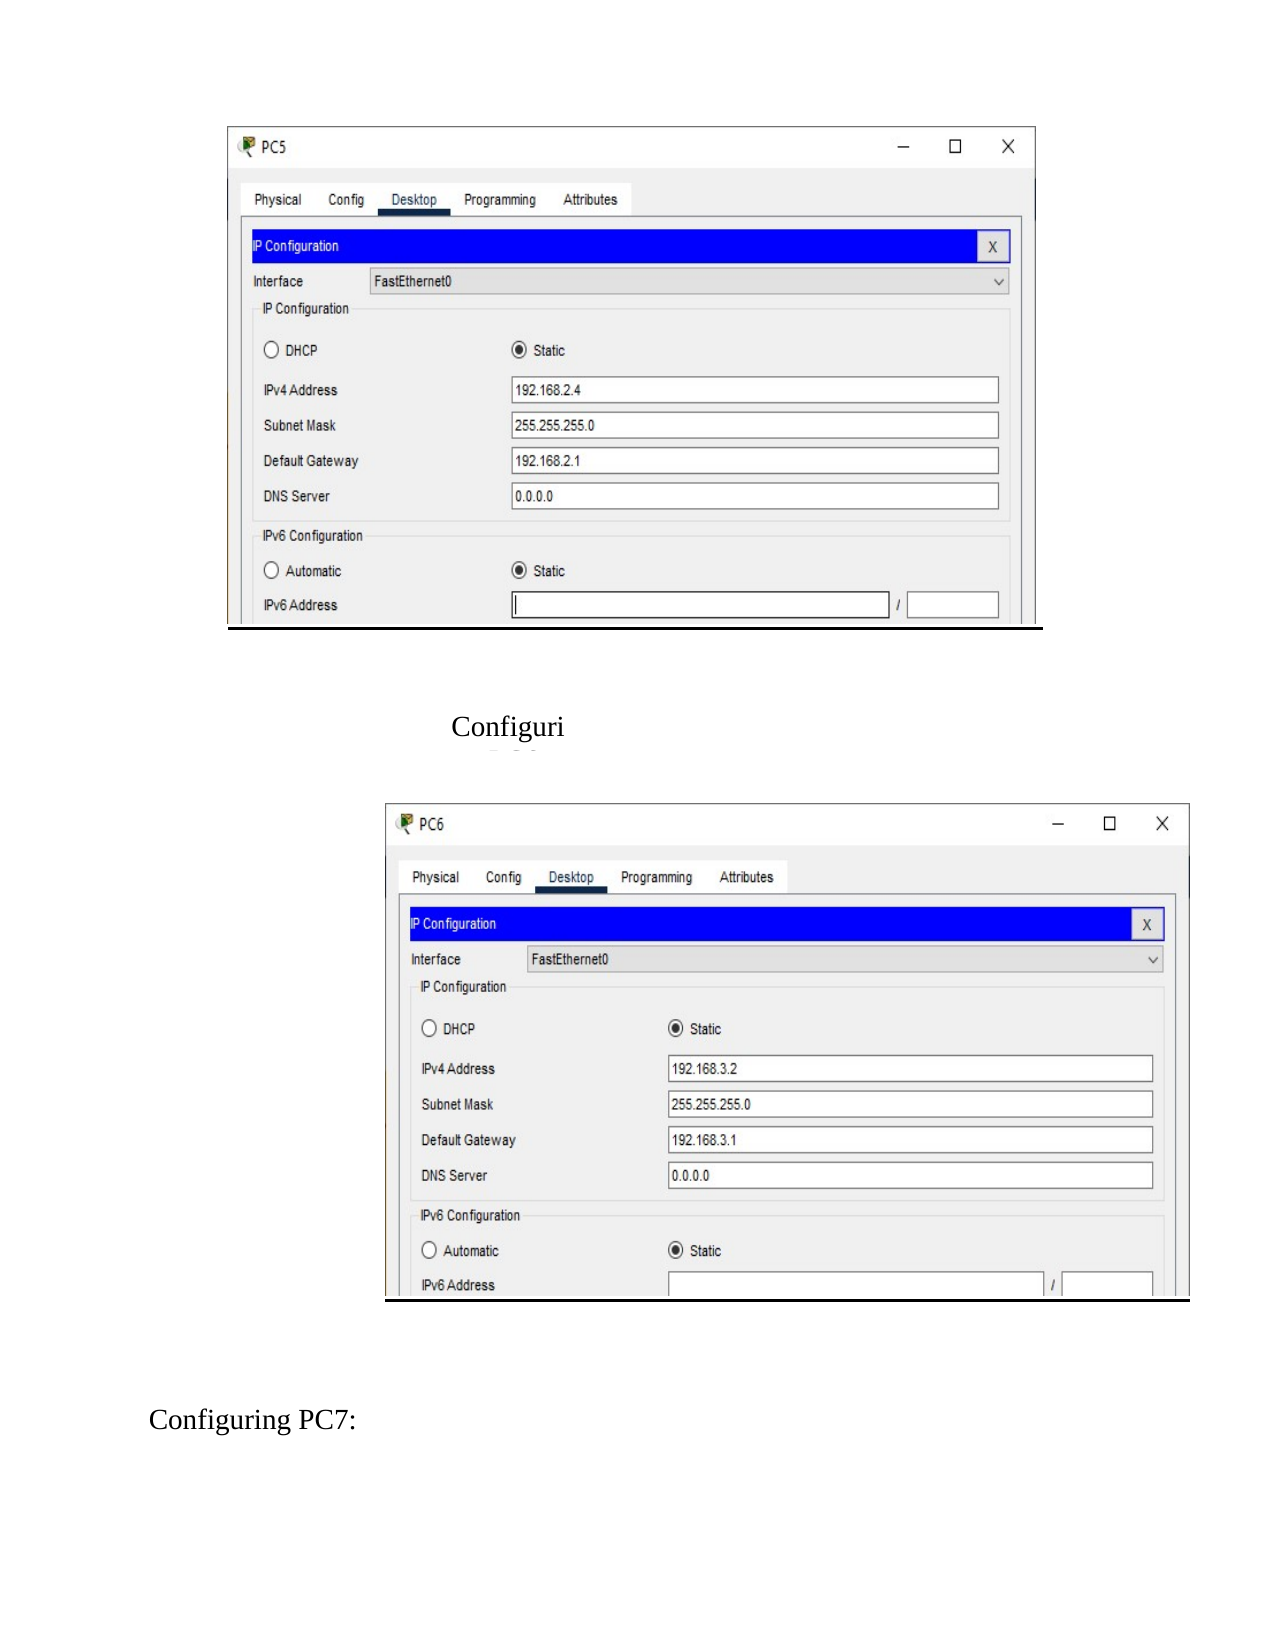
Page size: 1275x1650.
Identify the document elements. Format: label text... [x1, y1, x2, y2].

text Configuring PC7: [148, 1402, 1112, 1435]
picture [385, 803, 1190, 1296]
picture [227, 126, 1036, 624]
